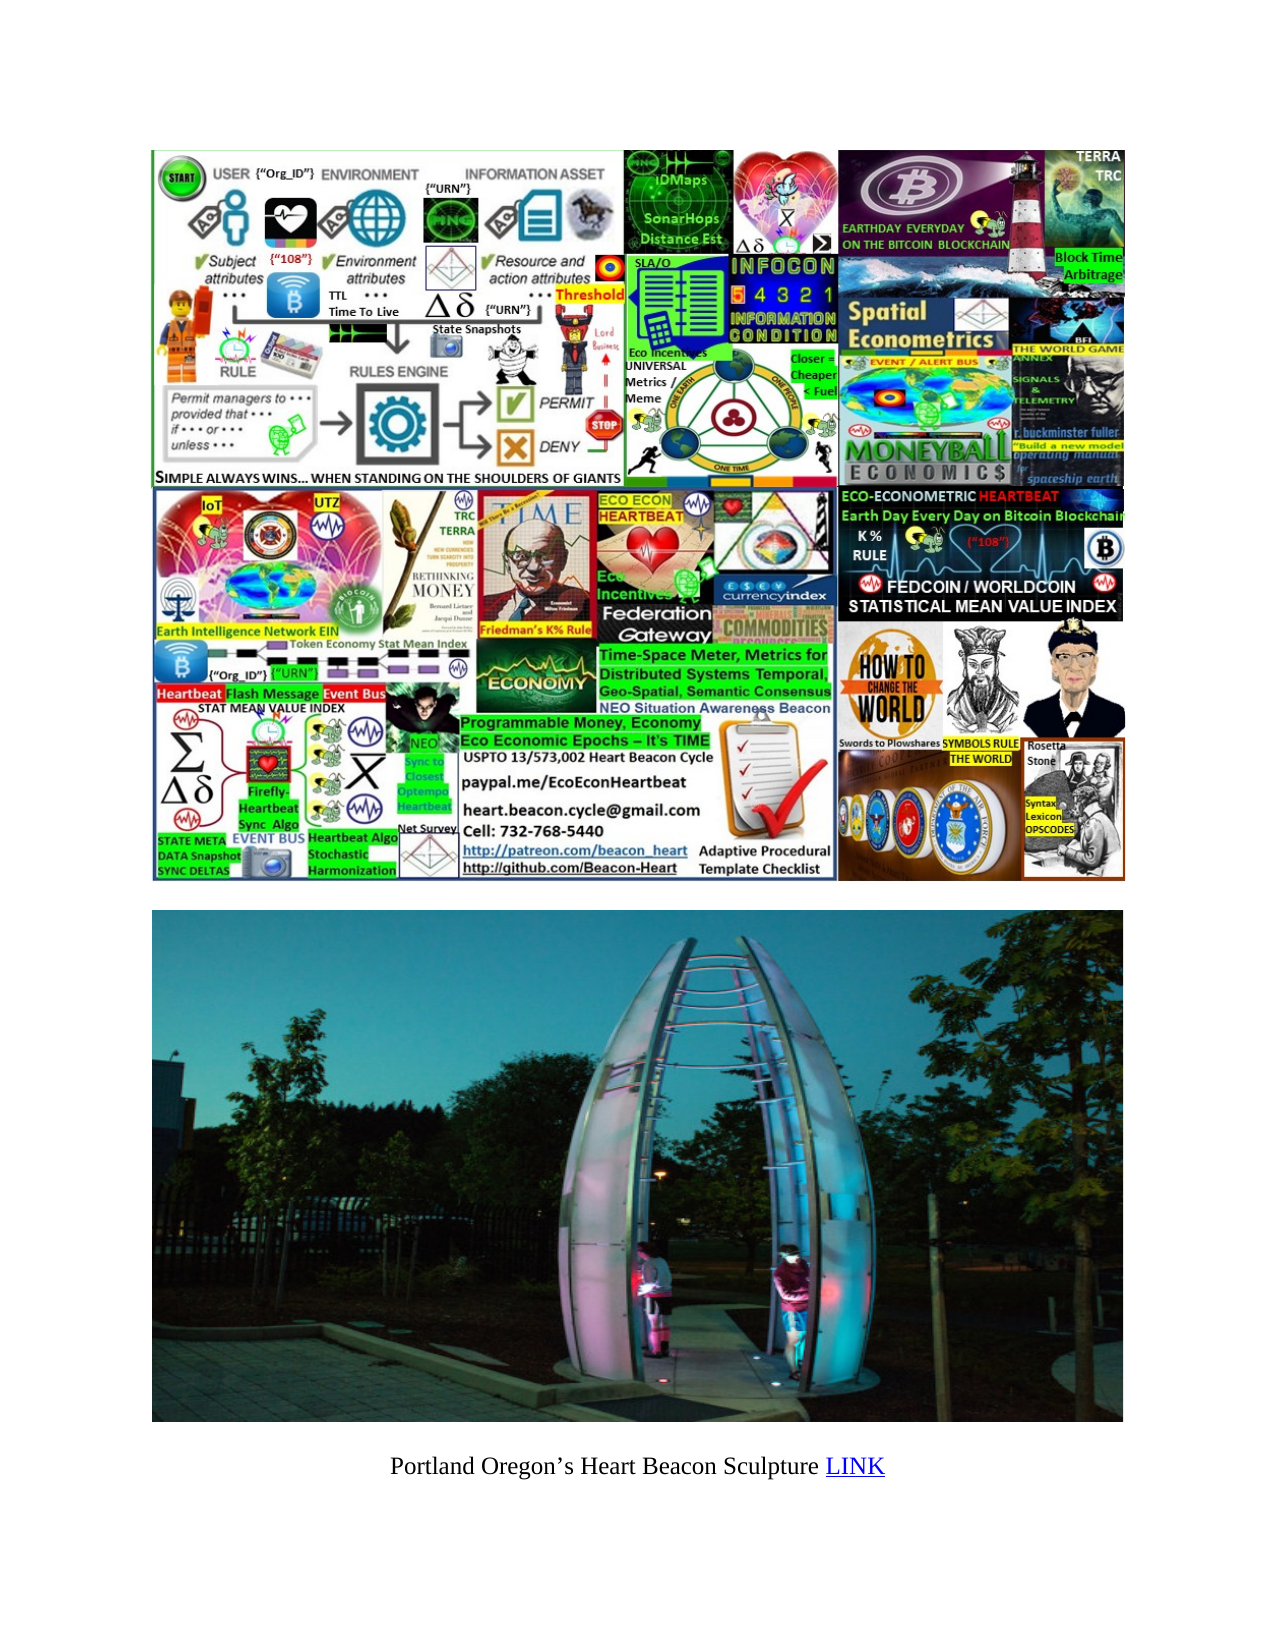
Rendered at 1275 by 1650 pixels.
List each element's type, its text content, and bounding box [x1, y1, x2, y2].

picture [152, 910, 1124, 1422]
picture [150, 150, 1125, 882]
text Portland Oregon’s Heart Beacon Sculpture LINK [150, 1451, 1125, 1479]
